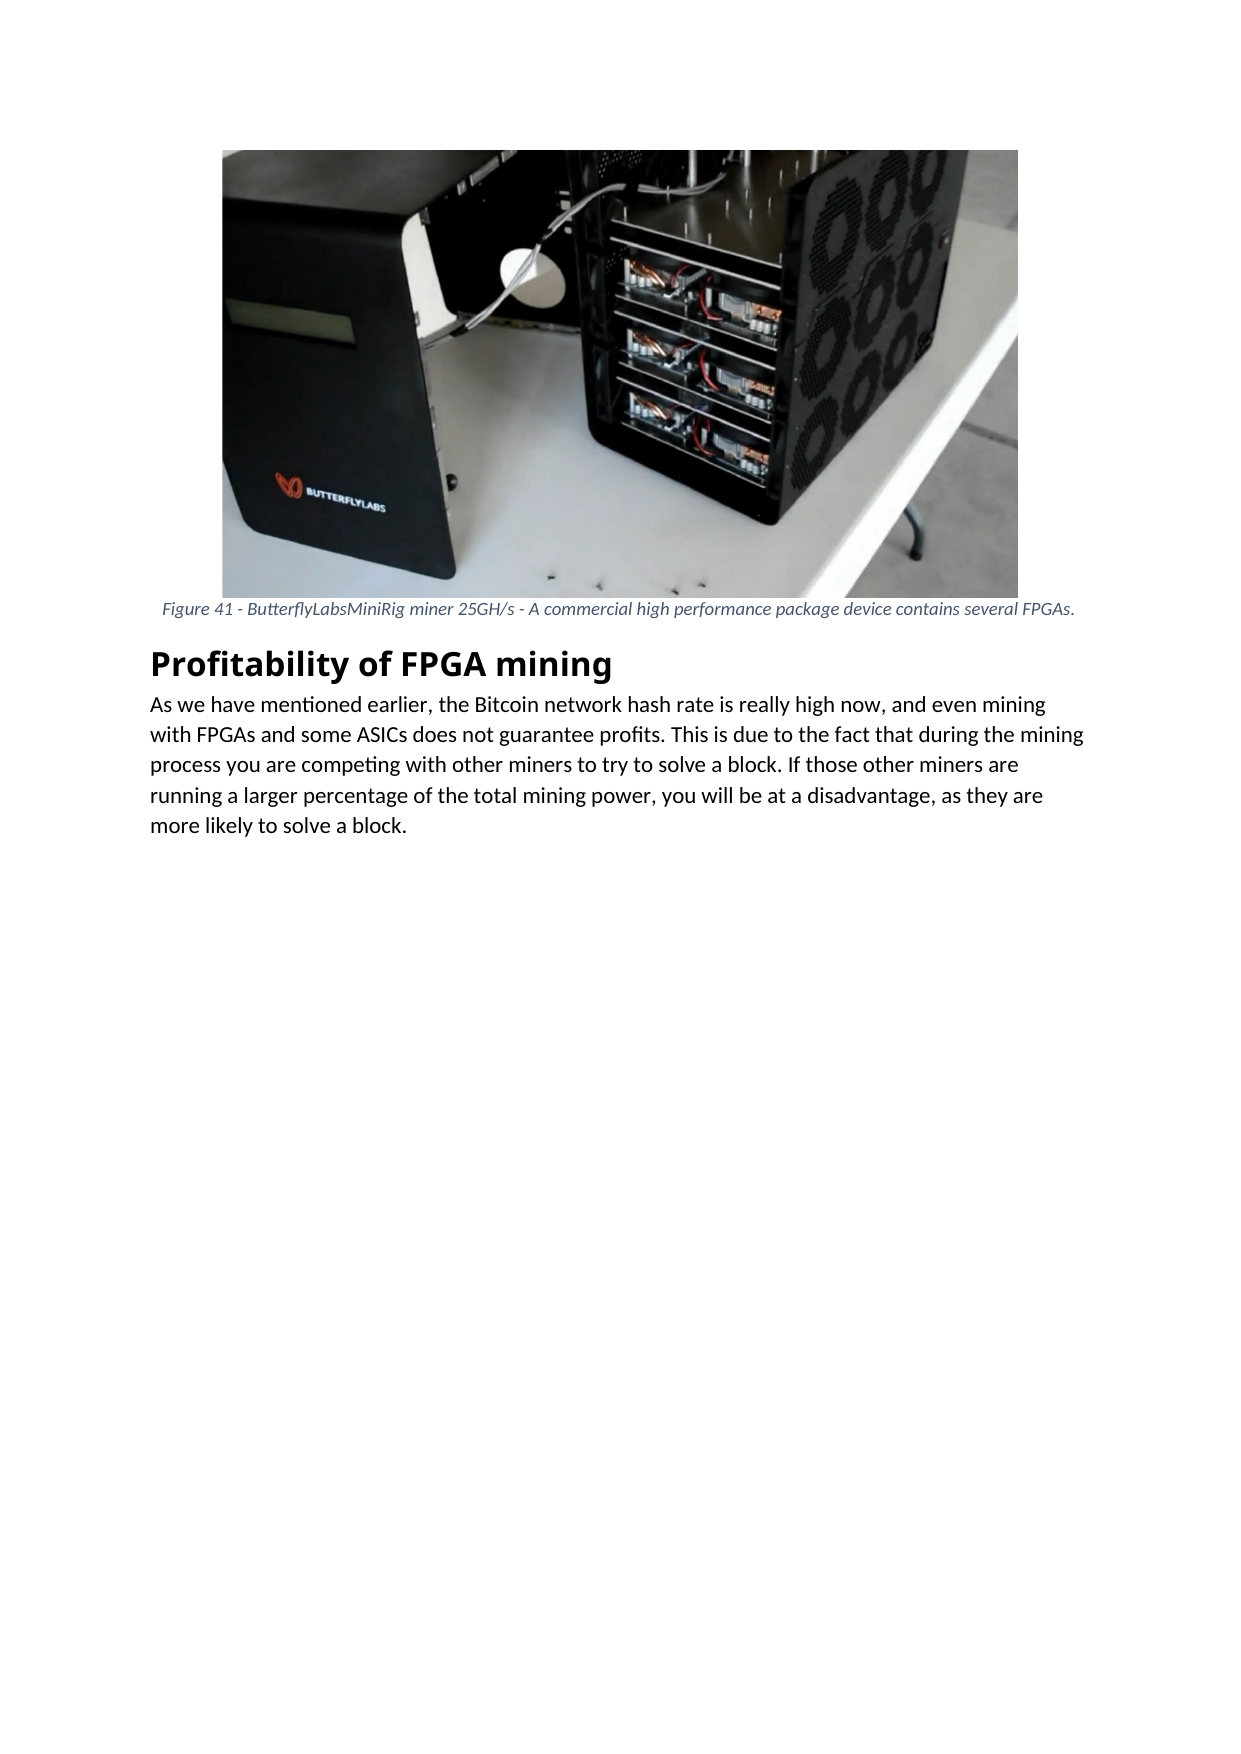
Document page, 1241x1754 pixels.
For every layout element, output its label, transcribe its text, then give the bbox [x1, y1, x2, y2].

text Figure - ButterflyLabsMiniRig miner 25GH/s - A commercial high performance package device contains several FPGAs. [150, 597, 1090, 620]
text As we have mentioned earlier, the Bitcoin network hash rate is really high now, and even mining with FPGAs and some ASICs does not guarantee profits. This is due to the fact that during the mining process you are competing with other miners to try to solve a block. If those other miners are running a larger percentage of the total mining power, you will be at a disadvantage, as they are more likely to solve a block. [150, 690, 1090, 839]
picture [222, 150, 1018, 598]
subtitle Profitability of FPGA mining [150, 641, 1090, 687]
